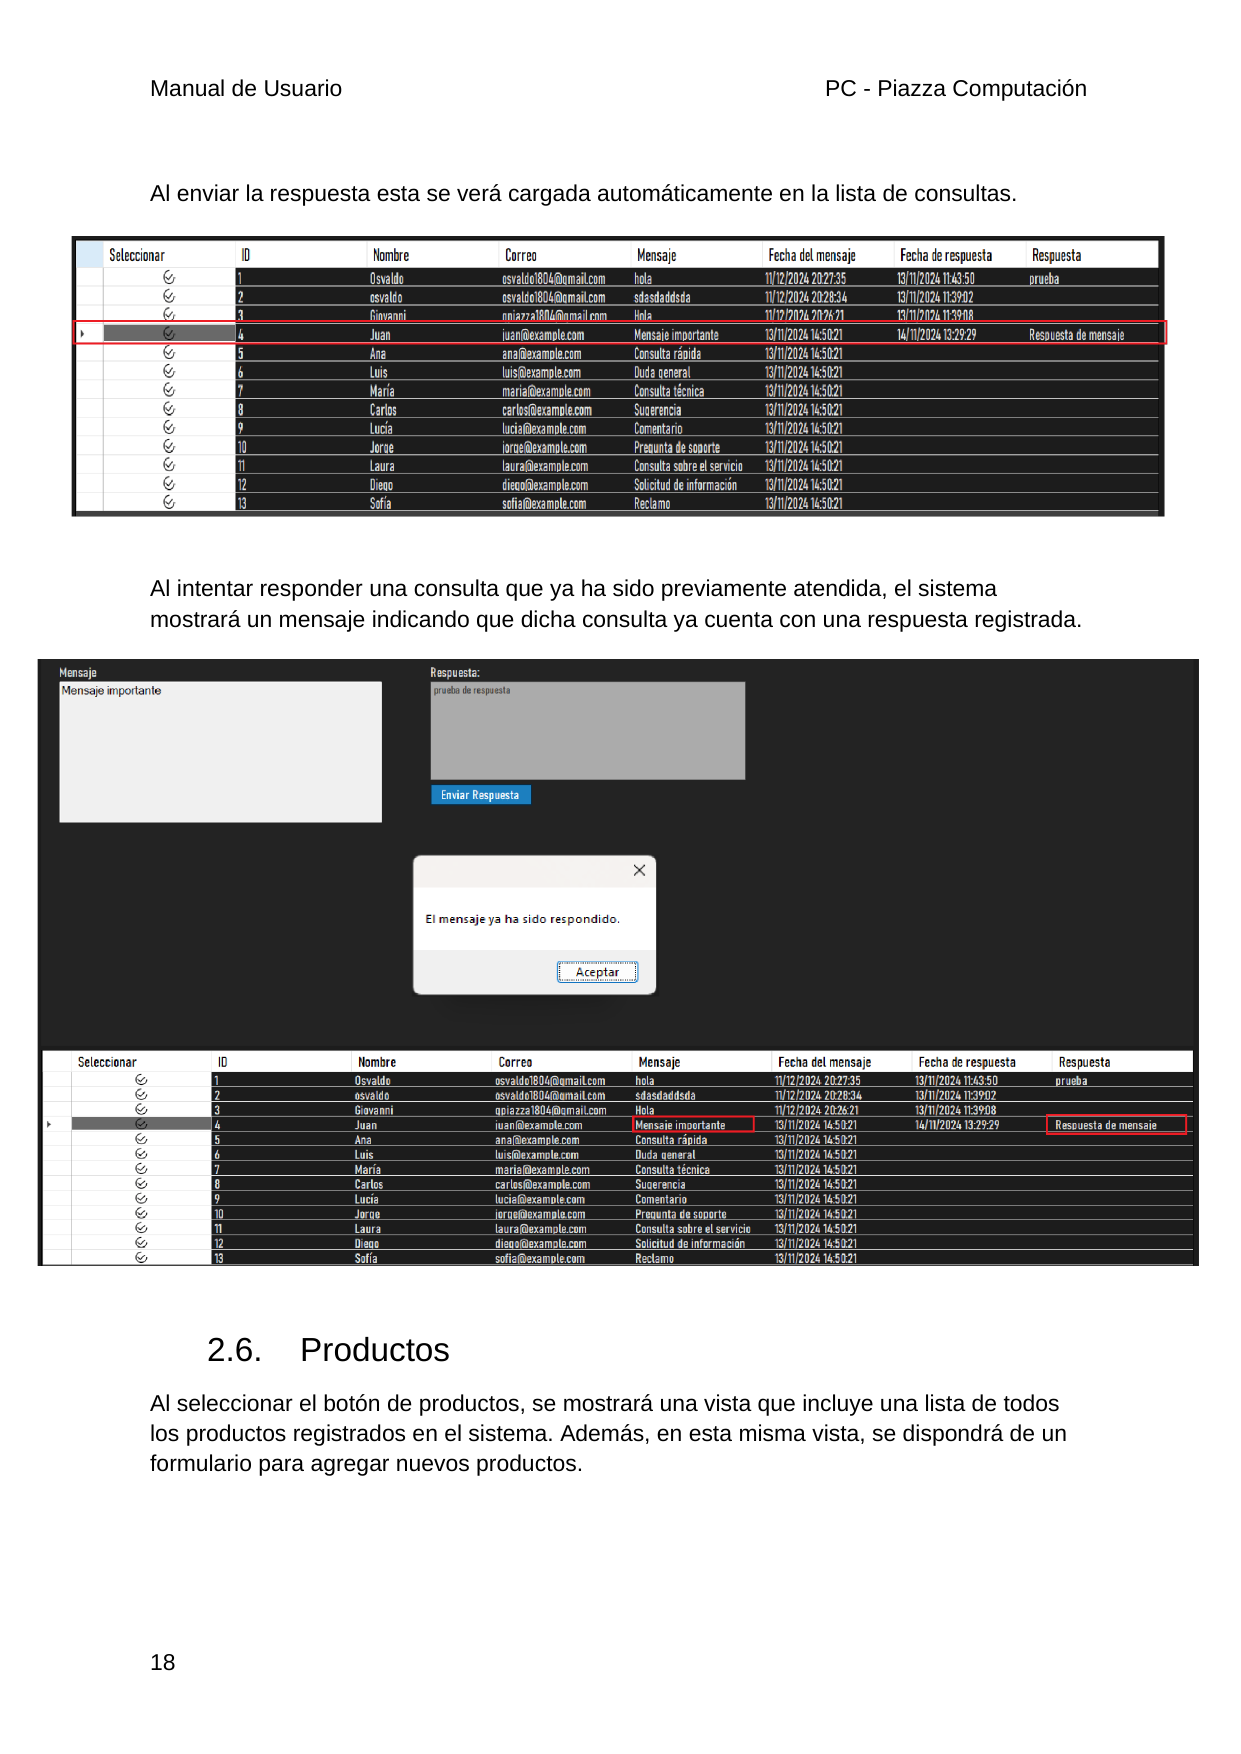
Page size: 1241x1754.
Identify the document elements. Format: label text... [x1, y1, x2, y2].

text Al enviar la respuesta esta se verá cargada automáticamente en la lista de consultas. [150, 180, 1090, 207]
picture [37, 659, 1204, 1271]
text Al intentar responder una consulta que ya ha sido previamente atendida, el sistema mostrará un mensaje indicando que dicha consulta ya cuenta con una respuesta registrada. [150, 575, 1090, 632]
subtitle Productos [262, 1271, 1090, 1369]
text Al seleccionar el botón de productos, se mostrará una vista que incluye una lista de todos los productos registrados en el sistema. Además, en esta misma vista, se dispondrá de un formulario para agregar nuevos productos. [150, 1390, 1090, 1477]
picture [71, 236, 1169, 519]
